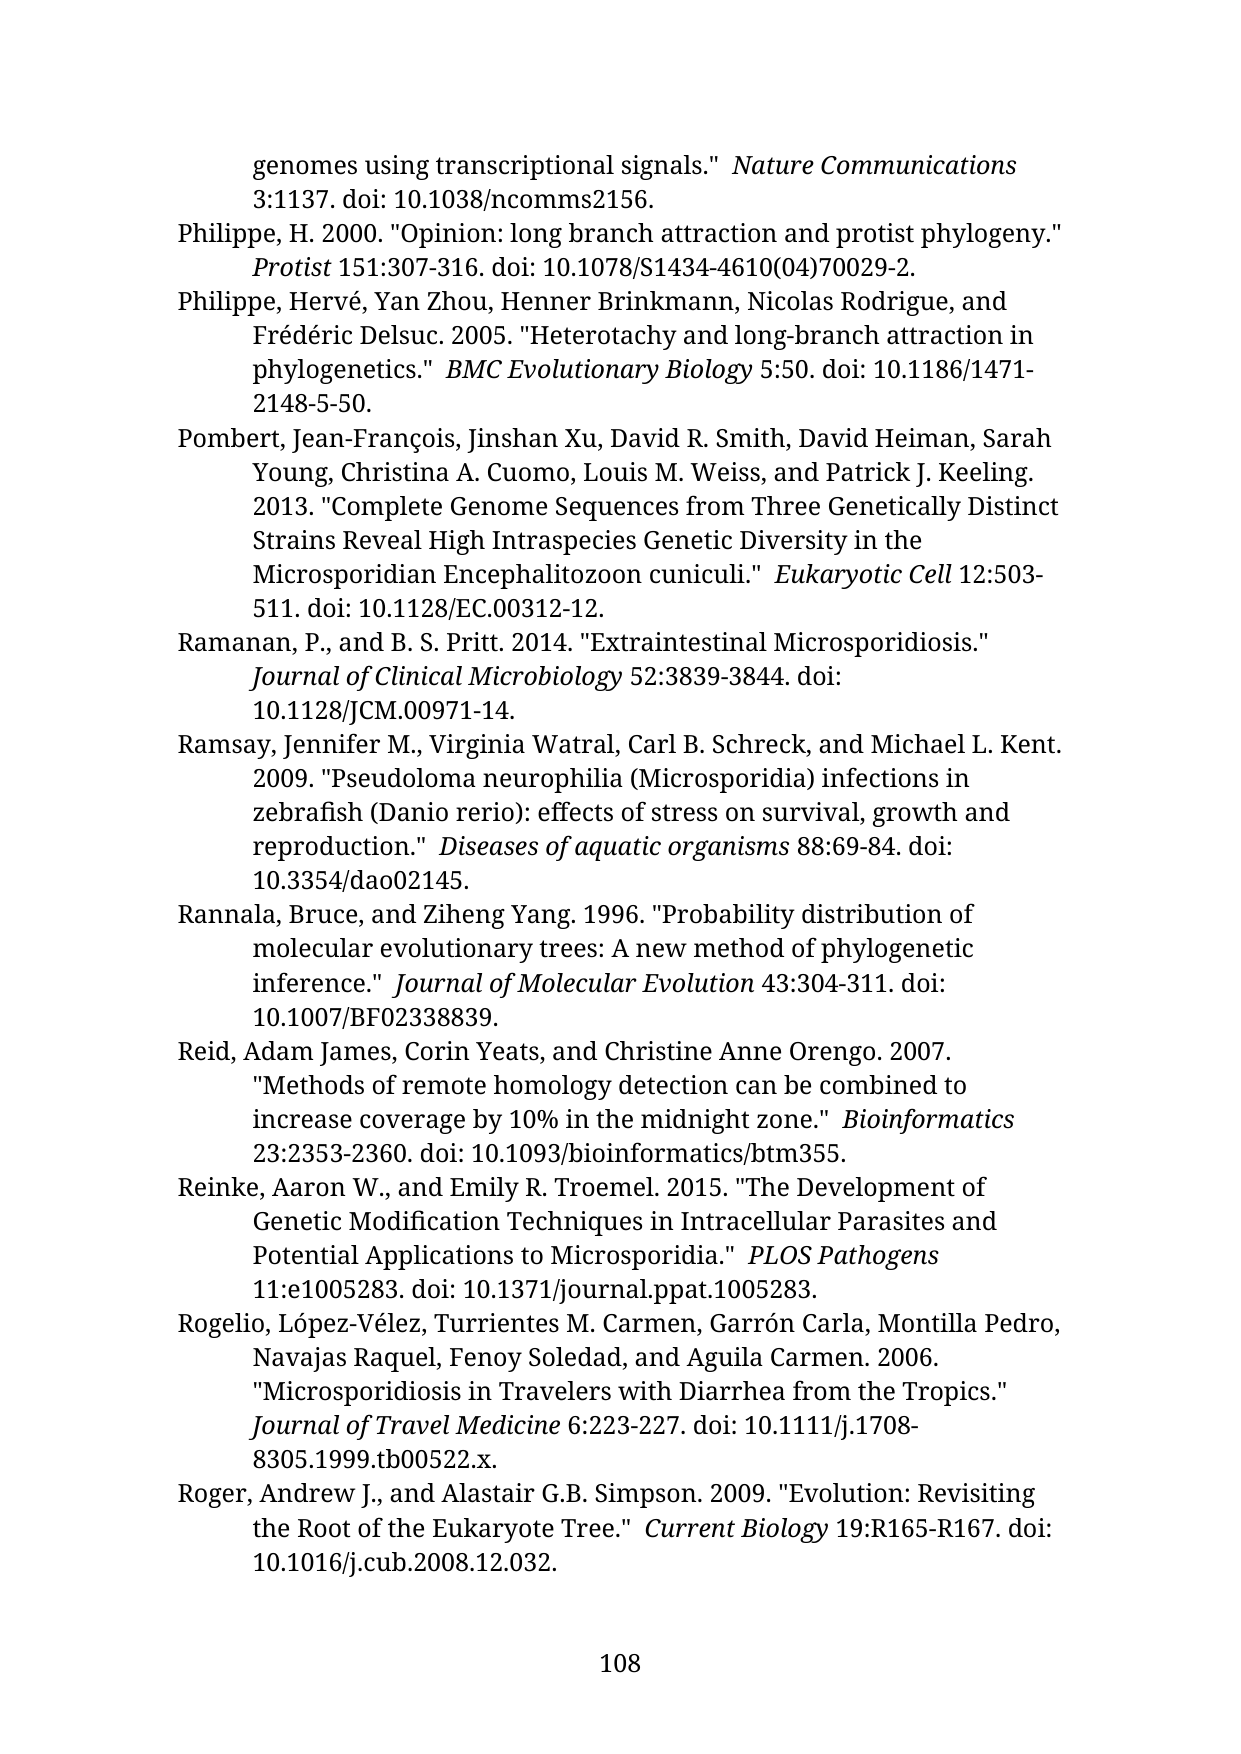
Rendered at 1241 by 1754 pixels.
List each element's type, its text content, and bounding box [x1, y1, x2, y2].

text Reid, Adam James, Corin Yeats, and Christine Anne Orengo. 2007. "Methods of remote homology detection can be combined to increase coverage by 10% in the midnight zone." Bioinformatics 23:2353-2360. doi: 10.1093/bioinformatics/btm355. [177, 1033, 1063, 1169]
text Rogelio, López‐Vélez, Turrientes M. Carmen, Garrón Carla, Montilla Pedro, Navajas Raquel, Fenoy Soledad, and Aguila Carmen. 2006. "Microsporidiosis in Travelers with Diarrhea from the Tropics." Journal of Travel Medicine 6:223-227. doi: 10.1111/j.1708-8305.1999.tb00522.x. [177, 1306, 1063, 1476]
text Philippe, H. 2000. "Opinion: long branch attraction and protist phylogeny." Protist 151:307-316. doi: 10.1078/S1434-4610(04)70029-2. [177, 216, 1063, 284]
text Ramanan, P., and B. S. Pritt. 2014. "Extraintestinal Microsporidiosis." Journal of Clinical Microbiology 52:3839-3844. doi: 10.1128/JCM.00971-14. [177, 624, 1063, 727]
text Rannala, Bruce, and Ziheng Yang. 1996. "Probability distribution of molecular evolutionary trees: A new method of phylogenetic inference." Journal of Molecular Evolution 43:304-311. doi: 10.1007/BF02338839. [177, 897, 1063, 1033]
text Reinke, Aaron W., and Emily R. Troemel. 2015. "The Development of Genetic Modification Techniques in Intracellular Parasites and Potential Applications to Microsporidia." PLOS Pathogens 11:e1005283. doi: 10.1371/journal.ppat.1005283. [177, 1169, 1063, 1306]
text Pombert, Jean-François, Jinshan Xu, David R. Smith, David Heiman, Sarah Young, Christina A. Cuomo, Louis M. Weiss, and Patrick J. Keeling. 2013. "Complete Genome Sequences from Three Genetically Distinct Strains Reveal High Intraspecies Genetic Diversity in the Microsporidian Encephalitozoon cuniculi." Eukaryotic Cell 12:503-511. doi: 10.1128/EC.00312-12. [177, 420, 1063, 624]
text Philippe, Hervé, Yan Zhou, Henner Brinkmann, Nicolas Rodrigue, and Frédéric Delsuc. 2005. "Heterotachy and long-branch attraction in phylogenetics." BMC Evolutionary Biology 5:50. doi: 10.1186/1471-2148-5-50. [177, 284, 1063, 420]
text Roger, Andrew J., and Alastair G.B. Simpson. 2009. "Evolution: Revisiting the Root of the Eukaryote Tree." Current Biology 19:R165-R167. doi: 10.1016/j.cub.2008.12.032. [177, 1476, 1063, 1578]
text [177, 148, 1063, 216]
text Ramsay, Jennifer M., Virginia Watral, Carl B. Schreck, and Michael L. Kent. 2009. "Pseudoloma neurophilia (Microsporidia) infections in zebrafish (Danio rerio): effects of stress on survival, growth and reproduction." Diseases of aquatic organisms 88:69-84. doi: 10.3354/dao02145. [177, 727, 1063, 897]
